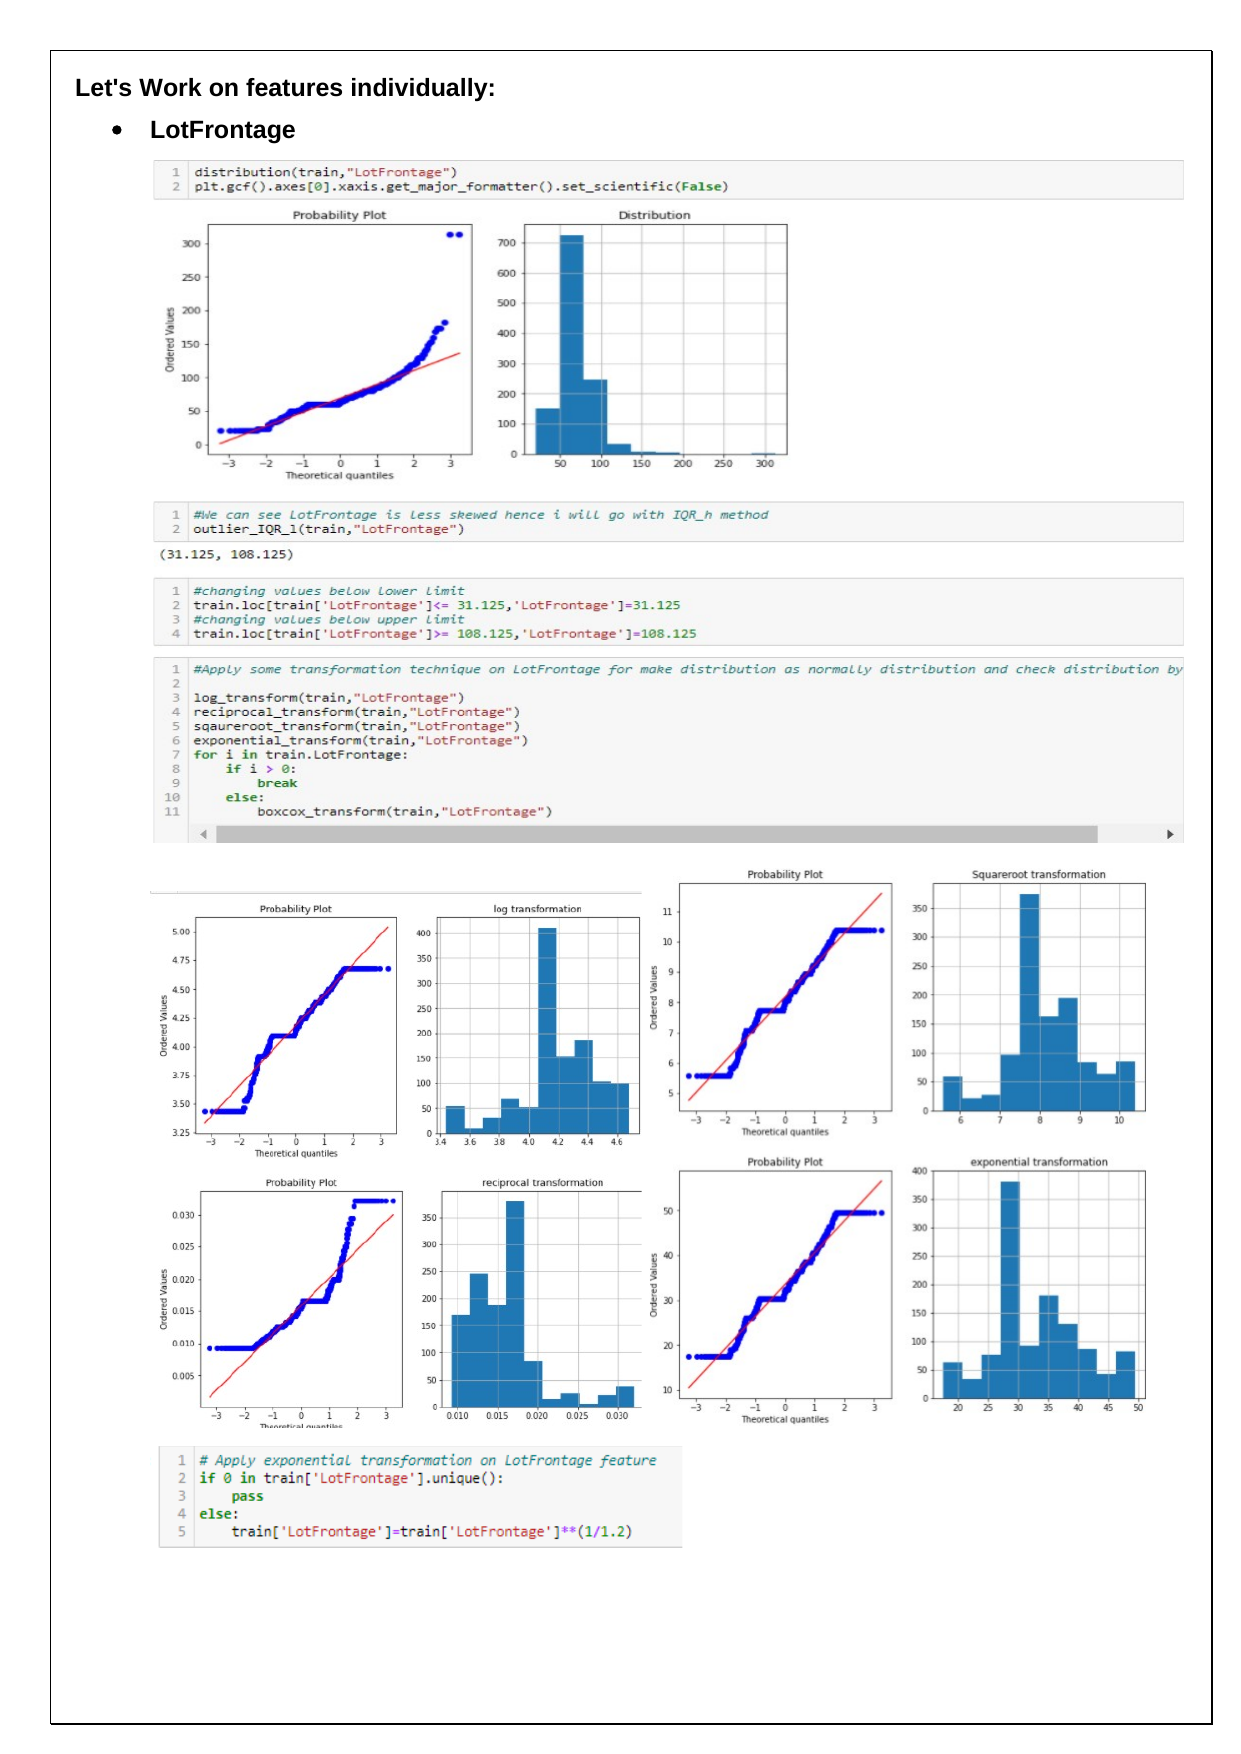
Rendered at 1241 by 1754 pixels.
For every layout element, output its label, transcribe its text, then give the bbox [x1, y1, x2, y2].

picture [150, 891, 642, 1428]
picture [150, 1446, 683, 1548]
list LotFrontage [112, 115, 1211, 144]
picture [153, 160, 1184, 843]
picture [649, 868, 1147, 1426]
subtitle Let's Work on features individually: [75, 73, 1211, 102]
